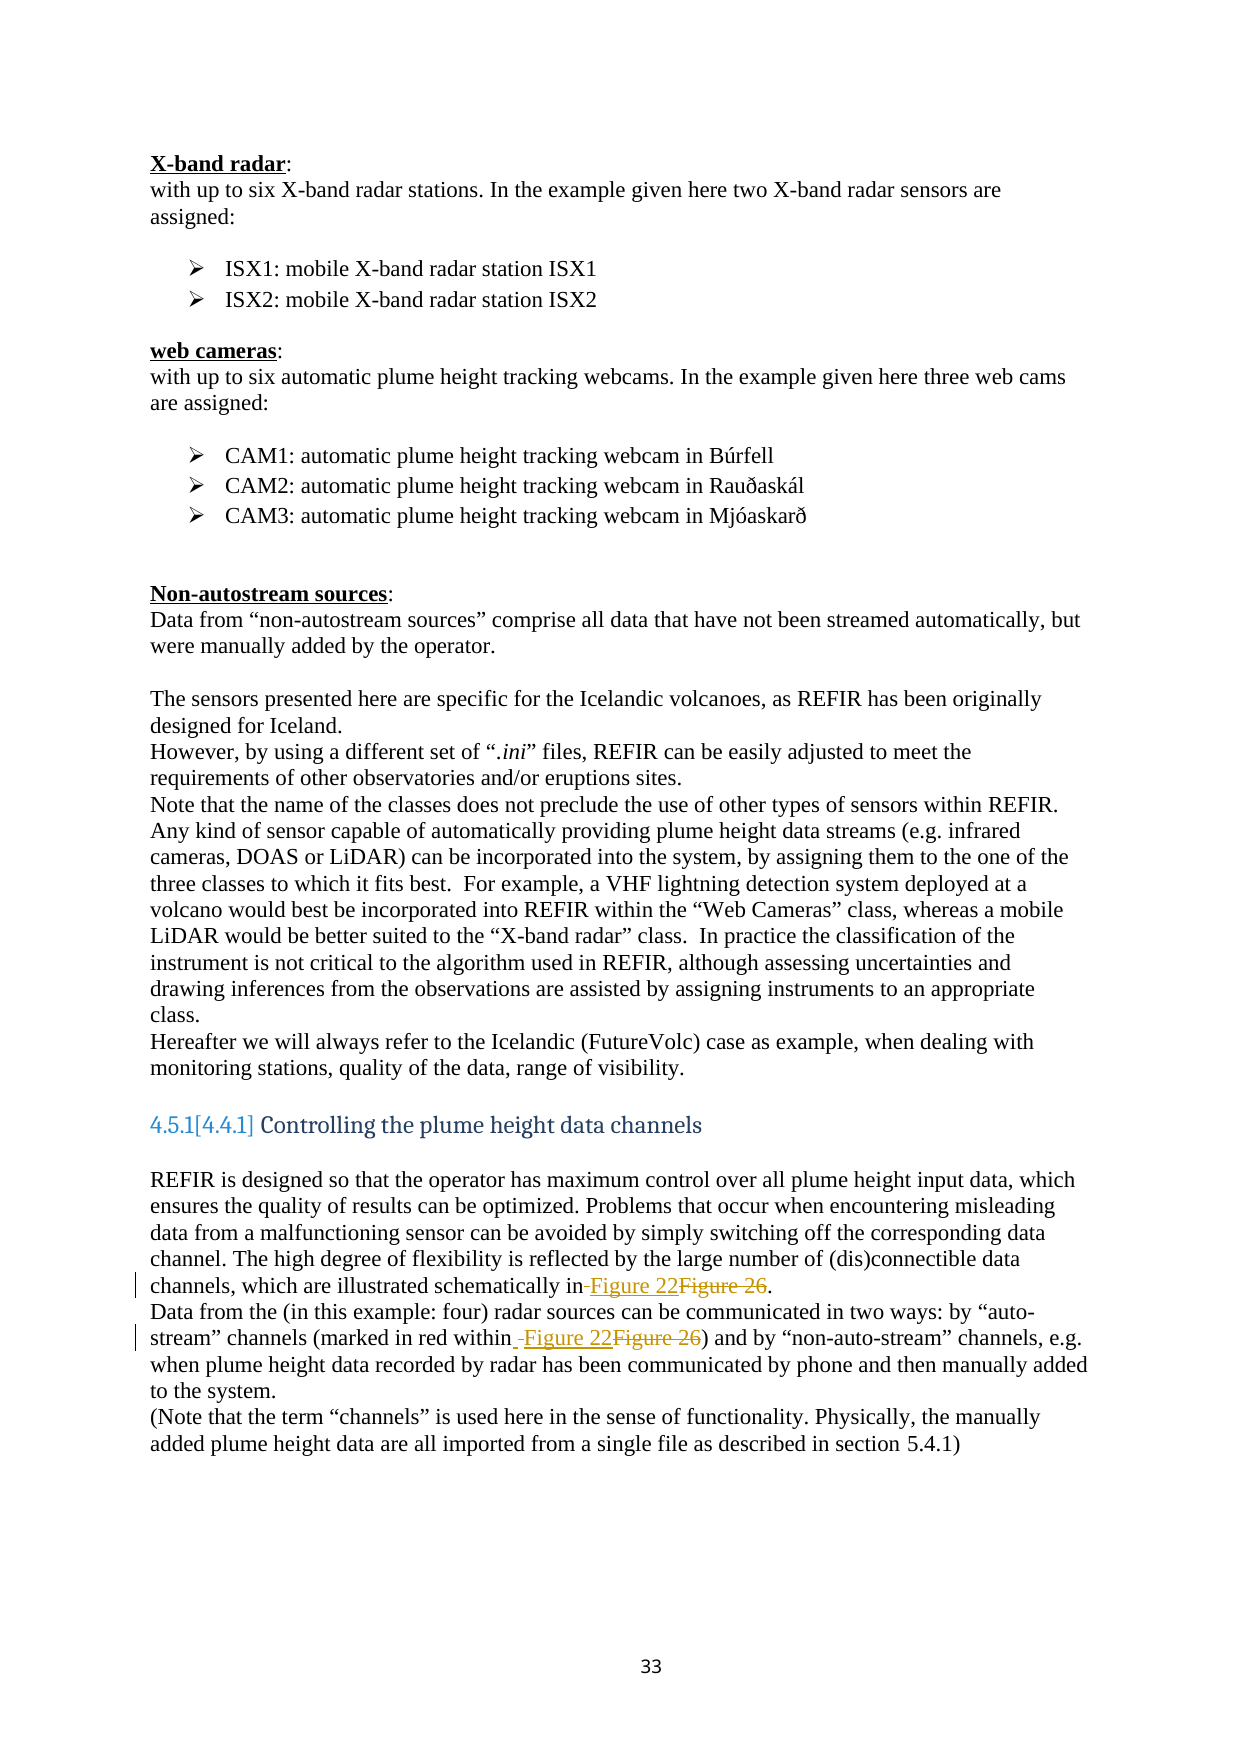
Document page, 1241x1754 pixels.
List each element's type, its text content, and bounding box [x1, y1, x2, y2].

list CAM1: automatic plume height tracking webcam in Búrfell [187, 442, 1090, 468]
text with up to six X-band radar stations. In the example given here two X-band radar sensors are assigned: [150, 176, 1090, 229]
list ISX2: mobile X-band radar station ISX2 [187, 286, 1090, 312]
list CAM2: automatic plume height tracking webcam in Rauðaskál [187, 472, 1090, 499]
text (Note that the term “channels” is used here in the sense of functionality. Physically, the manually added plume height data are all imported from a single file as described in section 5.4.1) [150, 1403, 1090, 1456]
text Data from the (in this example: four) radar sources can be communicated in two ways: by “auto-stream” channels (marked in red within) and by “non-auto-stream” channels, e.g. when plume height data recorded by radar has been communicated by phone and then manually added to the system. [150, 1298, 1090, 1403]
text with up to six automatic plume height tracking webcams. In the example given here three web cams are assigned: [150, 363, 1090, 416]
text Data from “non-autostream sources” comprise all data that have not been streamed automatically, but were manually added by the operator. [150, 606, 1090, 659]
list CAM3: automatic plume height tracking webcam in Mjóaskarð [187, 502, 1090, 529]
text The sensors presented here are specific for the Icelandic volcanoes, as REFIR has been originally designed for Iceland. [150, 685, 1090, 738]
text REFIR is designed so that the operator has maximum control over all plume height input data, which ensures the quality of results can be optimized. Problems that occur when encountering misleading data from a malfunctioning sensor can be avoided by simply switching off the corresponding data channel. The high degree of flexibility is reflected by the large number of (dis)connectible data channels, which are illustrated schematically in. [150, 1166, 1090, 1298]
subtitle Controlling the plume height data channels [150, 1111, 1090, 1140]
text Note that the name of the classes does not preclude the use of other types of sensors within REFIR. Any kind of sensor capable of automatically providing plume height data streams (e.g. infrared cameras, DOAS or LiDAR) can be incorporated into the system, by assigning them to the one of the three classes to which it fits best. For example, a VHF lightning detection system deployed at a volcano would best be incorporated into REFIR within the “Web Cameras” class, whereas a mobile LiDAR would be better suited to the “X-band radar” class. In practice the classification of the instrument is not critical to the algorithm used in REFIR, although assessing uncertainties and drawing inferences from the observations are assisted by assigning instruments to an appropriate class. [150, 791, 1090, 1028]
text X-band radar: [150, 150, 1090, 176]
text However, by using a different set of “.ini” files, REFIR can be easily adjusted to meet the requirements of other observatories and/or eruptions sites. [150, 738, 1090, 791]
text web cameras: [150, 337, 1090, 363]
text Hereafter we will always refer to the Icelandic (FutureVolc) case as example, when dealing with monitoring stations, quality of the data, range of visibility. [150, 1028, 1090, 1081]
list ISX1: mobile X-band radar station ISX1 [187, 255, 1090, 282]
text Non-autostream sources: [150, 580, 1090, 606]
